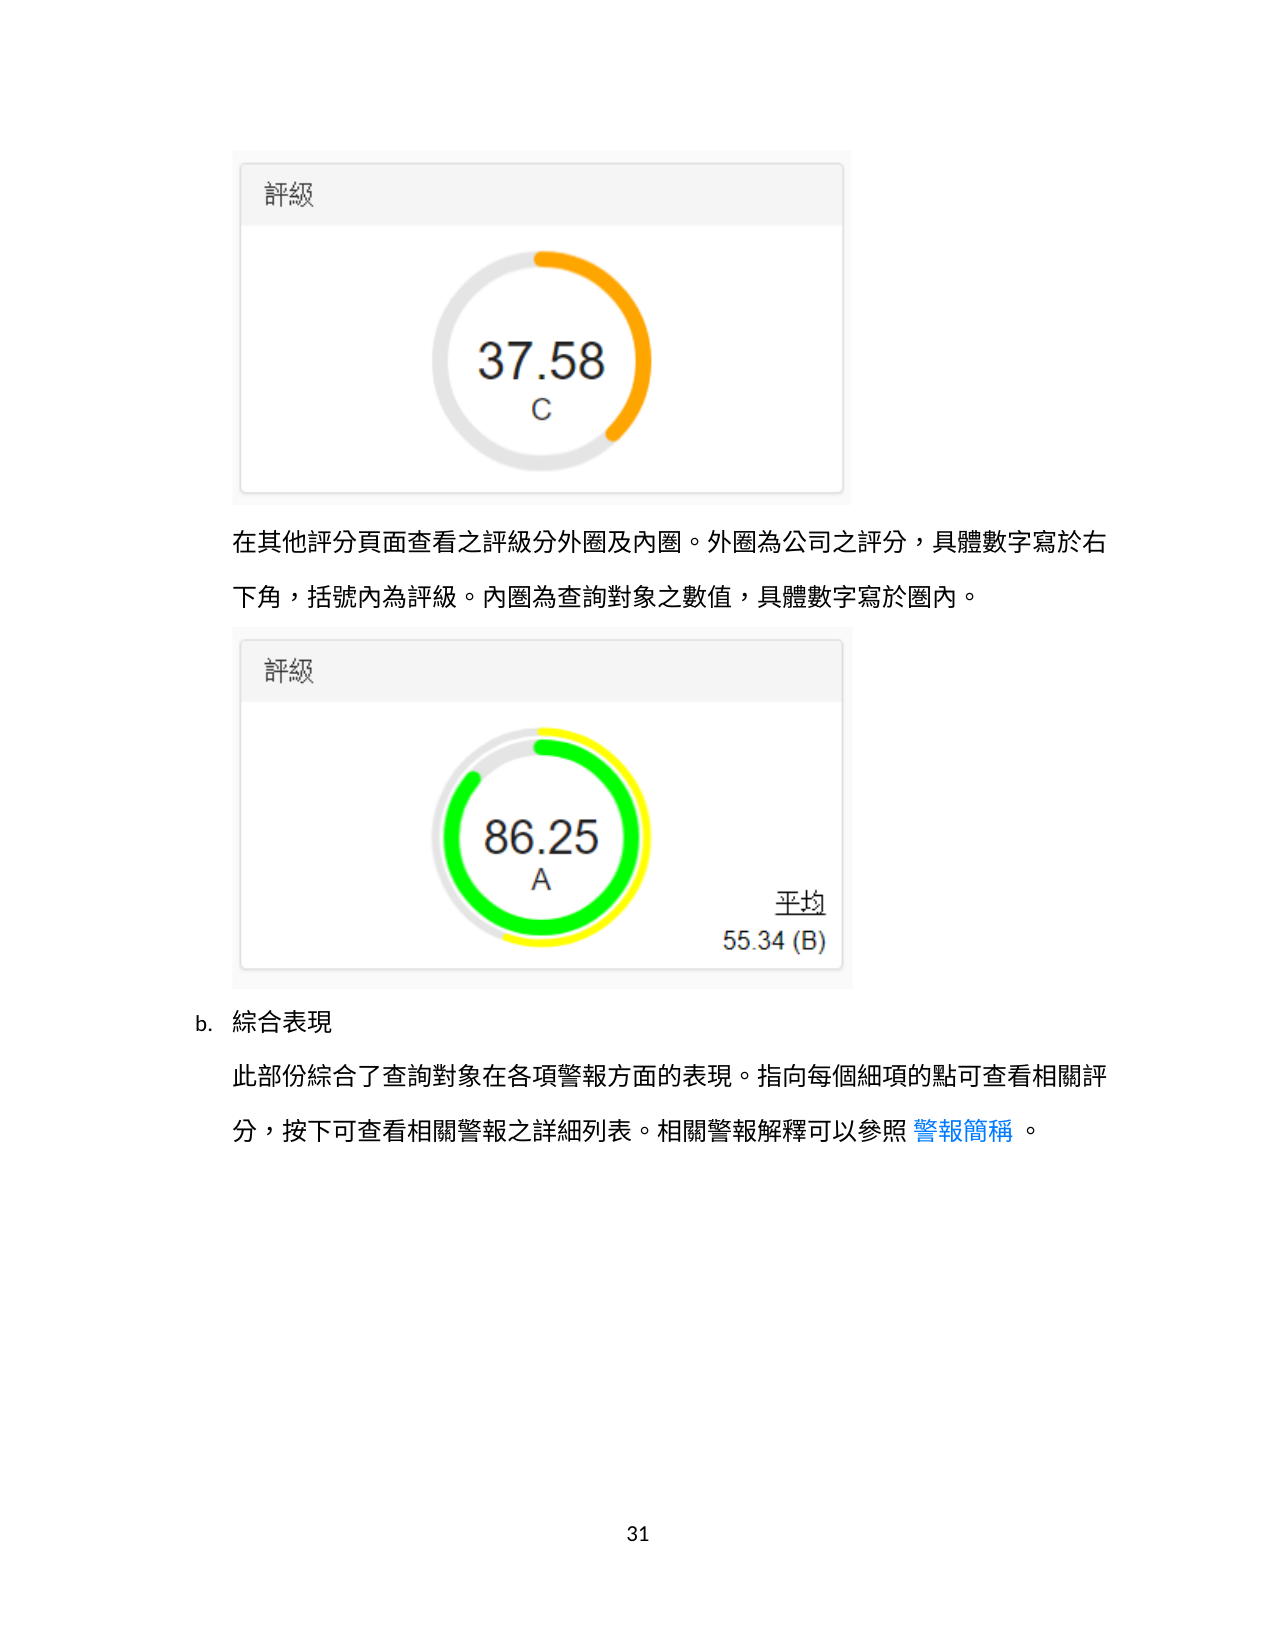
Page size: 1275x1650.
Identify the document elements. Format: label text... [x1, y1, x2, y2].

list 綜合表現 此部份綜合了查詢對象在各項警報方面的表現。指向每個細項的點可查看相關評分，按下可查看相關警報之詳細列表。相關警報解釋可以參照 警報簡稱 。 [195, 1002, 1125, 1189]
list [195, 150, 1125, 988]
picture [232, 627, 853, 989]
picture [232, 150, 852, 505]
